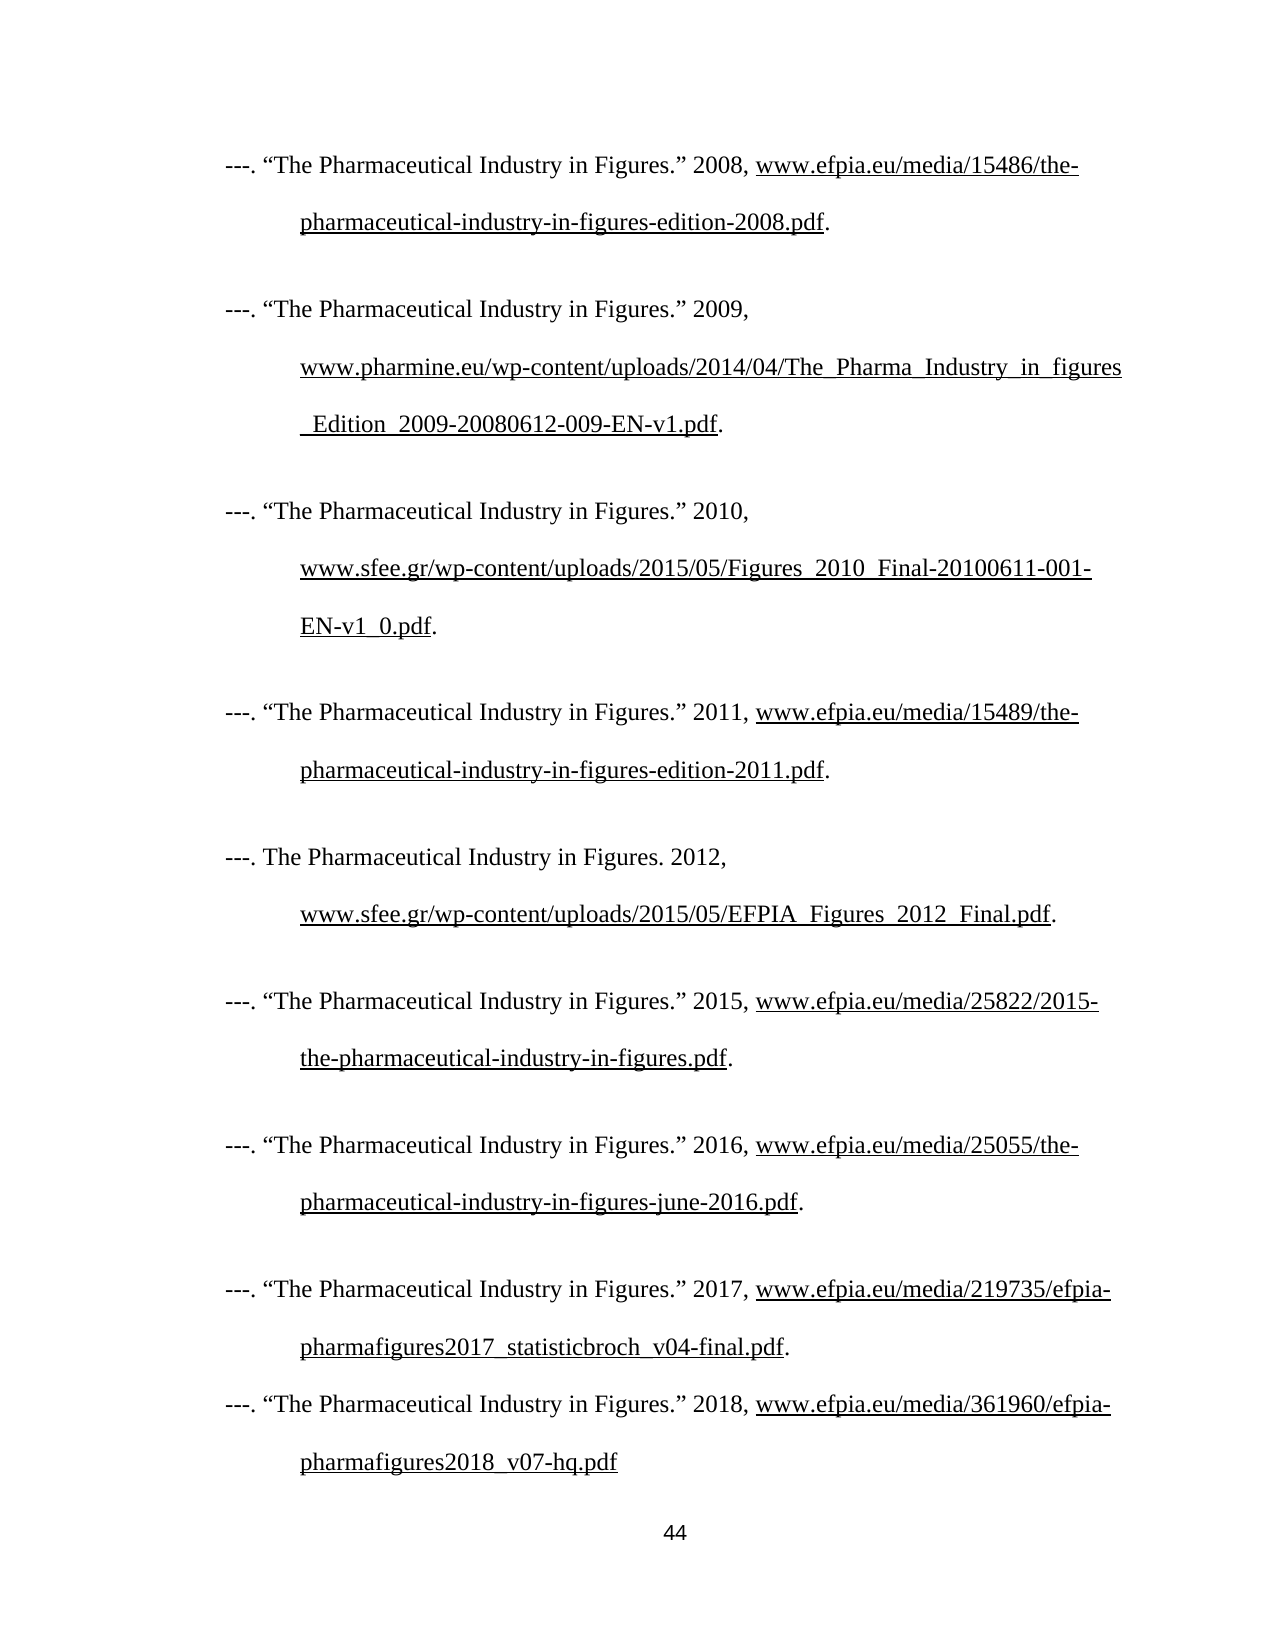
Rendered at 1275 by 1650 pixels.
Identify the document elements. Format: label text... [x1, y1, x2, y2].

text ---. “The Pharmaceutical Industry in Figures.” 2008, www.efpia.eu/media/15486/the-pharmaceutical-industry-in-figures-edition-2008.pdf. [225, 150, 1125, 236]
text ---. “The Pharmaceutical Industry in Figures.” 2016, www.efpia.eu/media/25055/the-pharmaceutical-industry-in-figures-june-2016.pdf. [225, 1130, 1125, 1216]
text ---. “The Pharmaceutical Industry in Figures.” 2010, www.sfee.gr/wp-content/uploads/2015/05/Figures_2010_Final-20100611-001-EN-v1_0.pdf. [225, 496, 1125, 639]
text ---. “The Pharmaceutical Industry in Figures.” 2018, www.efpia.eu/media/361960/efpia-pharmafigures2018_v07-hq.pdf [225, 1389, 1125, 1475]
text ---. “The Pharmaceutical Industry in Figures.” 2011, www.efpia.eu/media/15489/the-pharmaceutical-industry-in-figures-edition-2011.pdf. [225, 697, 1125, 784]
text ---. “The Pharmaceutical Industry in Figures.” 2015, www.efpia.eu/media/25822/2015-the-pharmaceutical-industry-in-figures.pdf. [225, 986, 1125, 1072]
text ---. “The Pharmaceutical Industry in Figures.” 2009, www.pharmine.eu/wp-content/uploads/2014/04/The_Pharma_Industry_in_figures_Edition_2009-20080612-009-EN-v1.pdf. [225, 294, 1125, 438]
text ---. “The Pharmaceutical Industry in Figures.” 2017, www.efpia.eu/media/219735/efpia-pharmafigures2017_statisticbroch_v04-final.pdf. [225, 1274, 1125, 1360]
text ---. The Pharmaceutical Industry in Figures. 2012, www.sfee.gr/wp-content/uploads/2015/05/EFPIA_Figures_2012_Final.pdf. [225, 842, 1125, 928]
